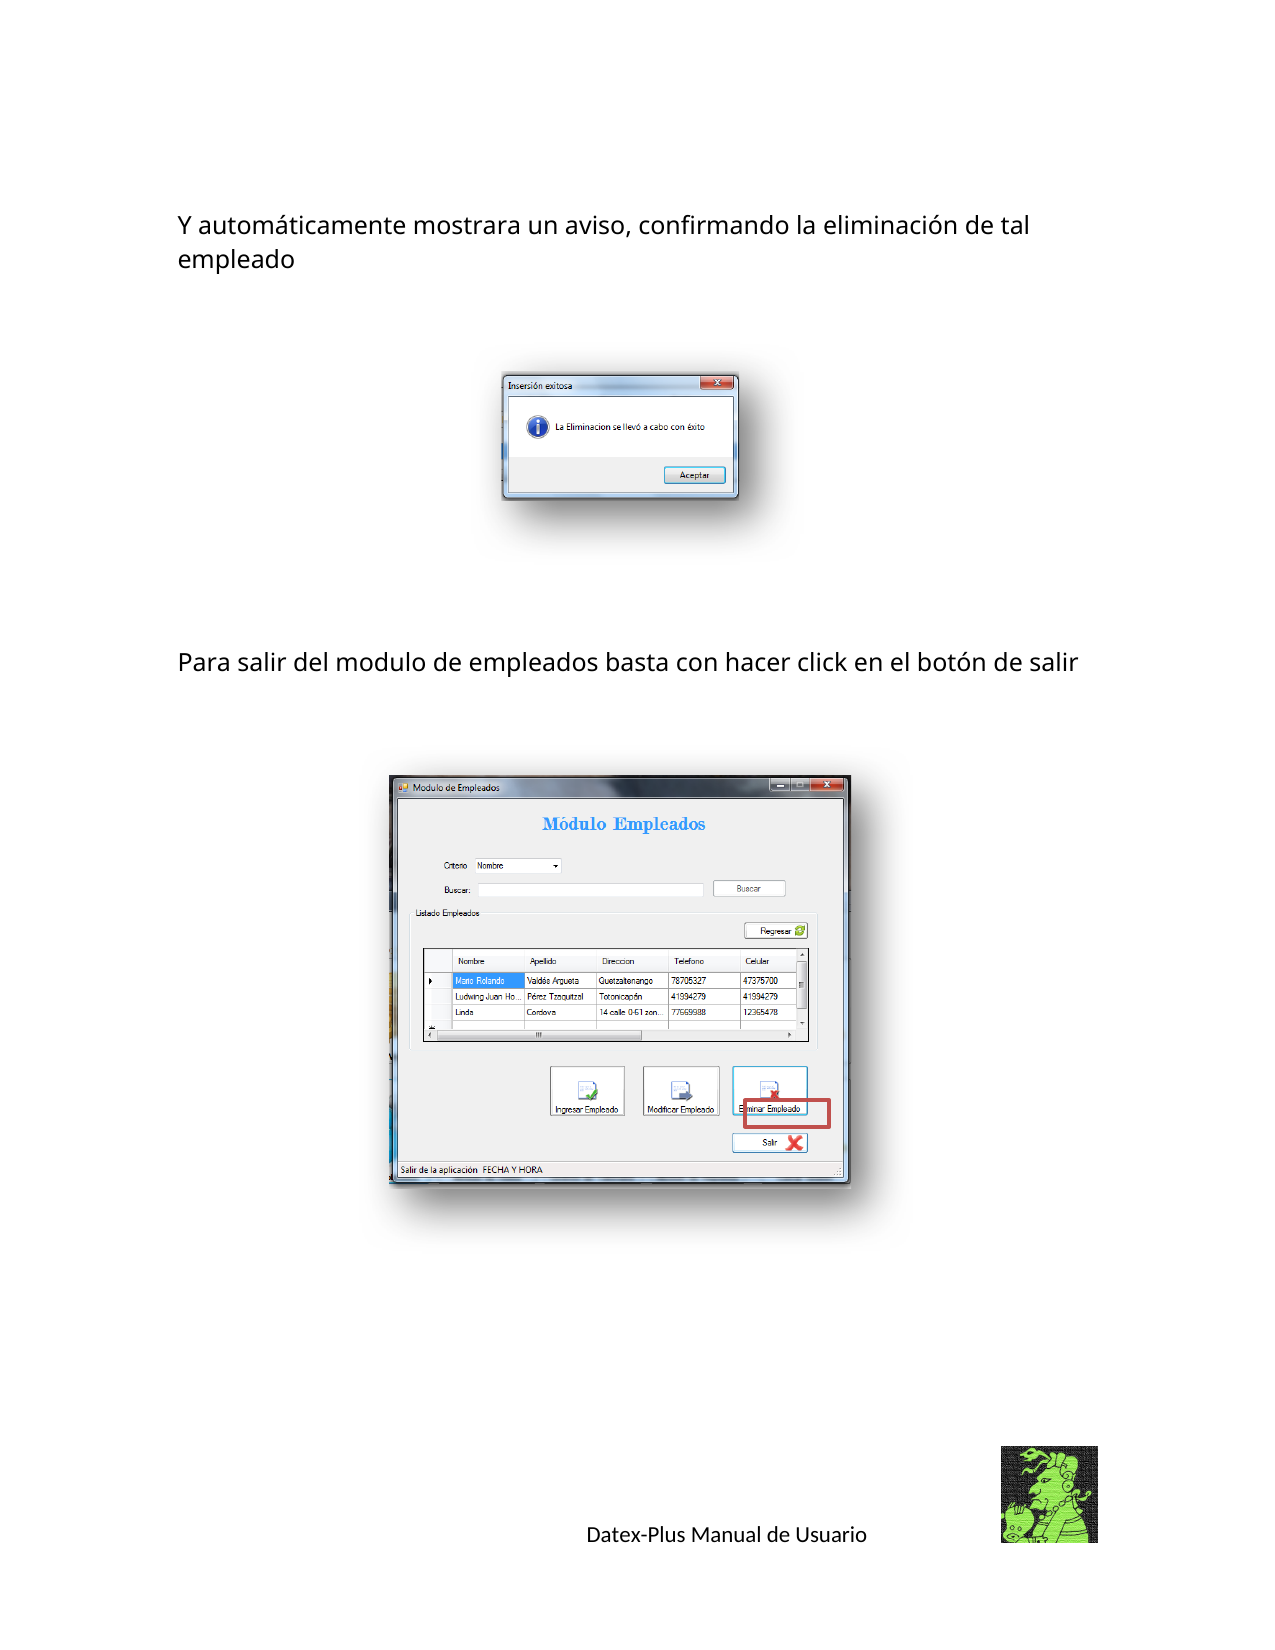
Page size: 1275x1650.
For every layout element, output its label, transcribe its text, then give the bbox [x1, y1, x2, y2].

text Y automáticamente mostrara un aviso, confirmando la eliminación de tal empleado [177, 208, 1098, 276]
picture [501, 371, 740, 501]
picture [389, 775, 852, 1189]
picture [1001, 1446, 1098, 1543]
text Para salir del modulo de empleados basta con hacer click en el botón de salir [177, 645, 1098, 679]
